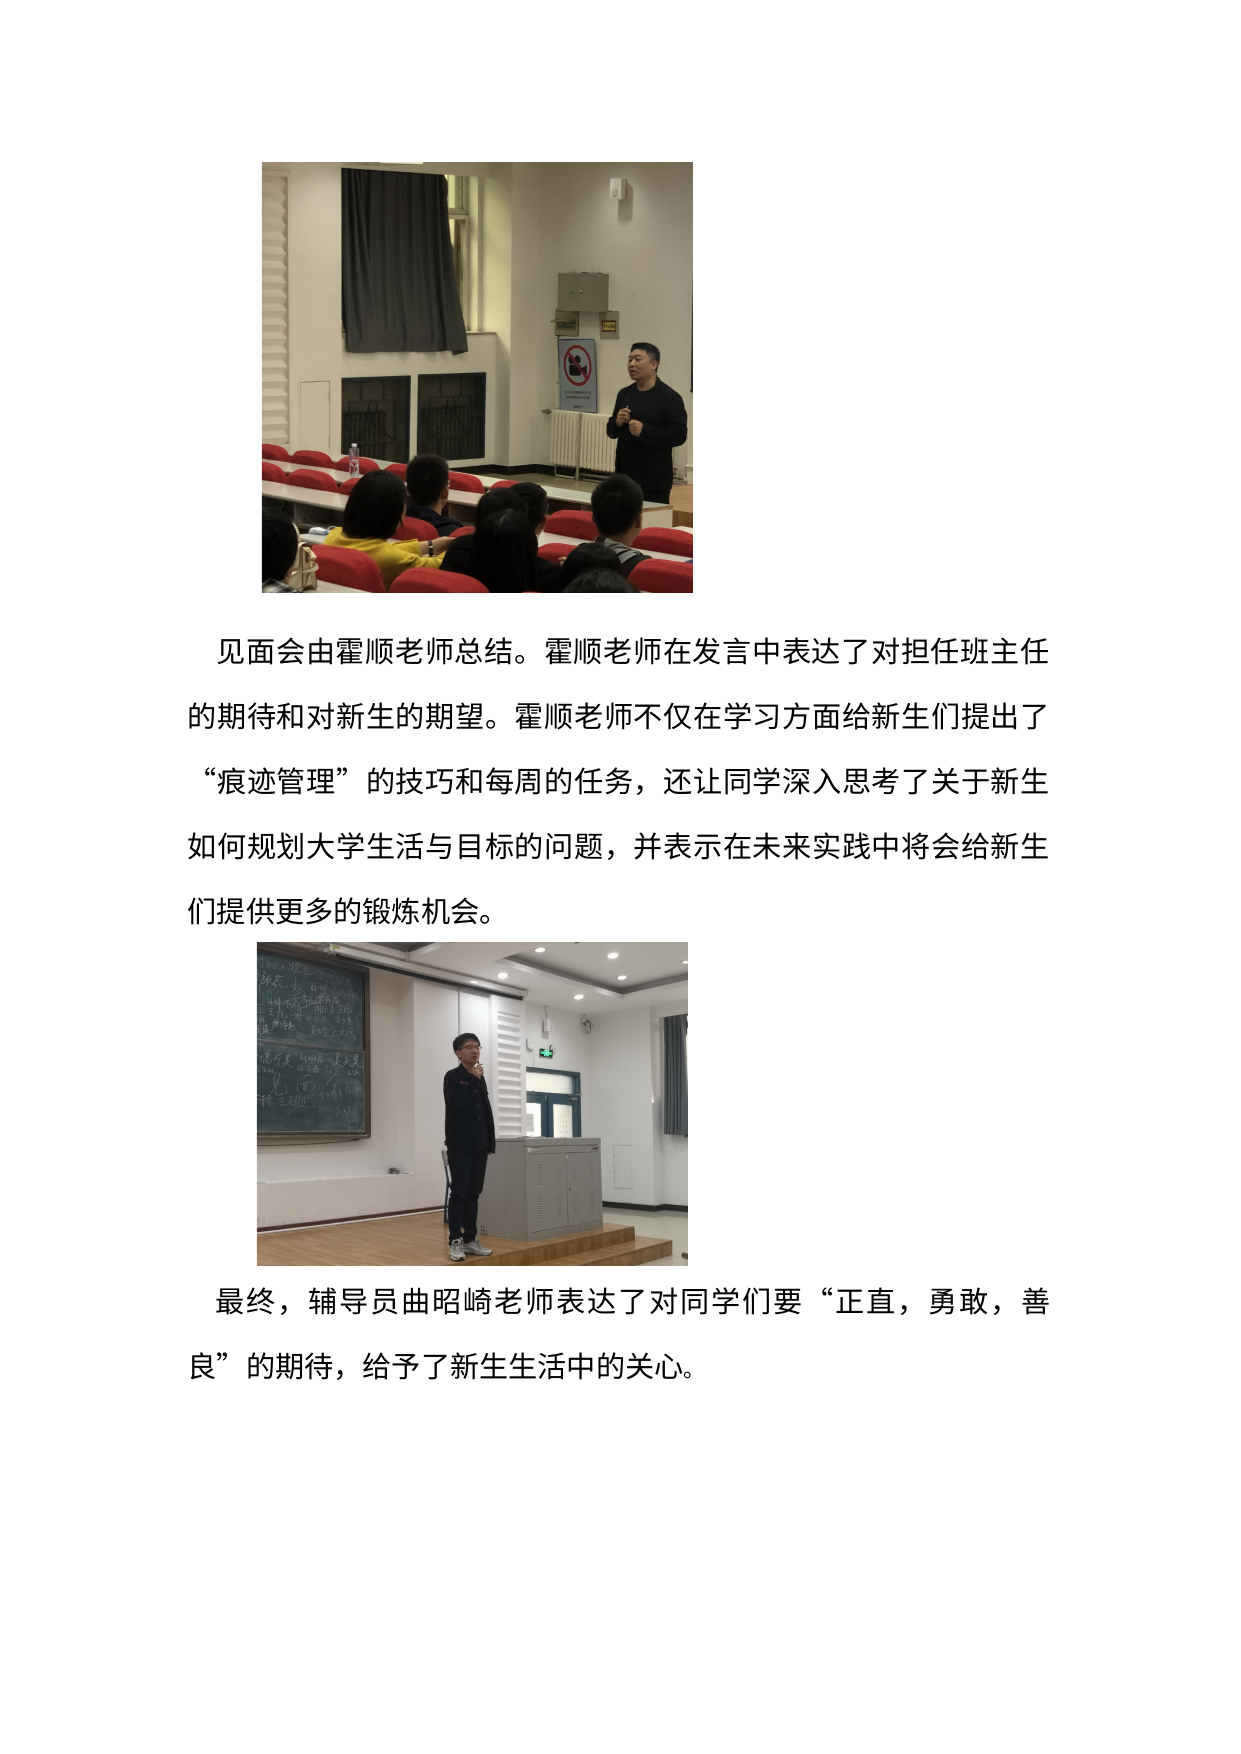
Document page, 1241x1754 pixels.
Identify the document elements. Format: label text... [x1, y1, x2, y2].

text 最终，辅导员曲昭崎老师表达了对同学们要“正直，勇敢，善良”的期待，给予了新生生活中的关心。 [187, 1267, 1053, 1397]
text 见面会由霍顺老师总结。霍顺老师在发言中表达了对担任班主任的期待和对新生的期望。霍顺老师不仅在学习方面给新生们提出了“痕迹管理”的技巧和每周的任务，还让同学深入思考了关于新生如何规划大学生活与目标的问题，并表示在未来实践中将会给新生们提供更多的锻炼机会。 [187, 617, 1053, 942]
picture [261, 162, 693, 593]
picture [256, 942, 688, 1266]
